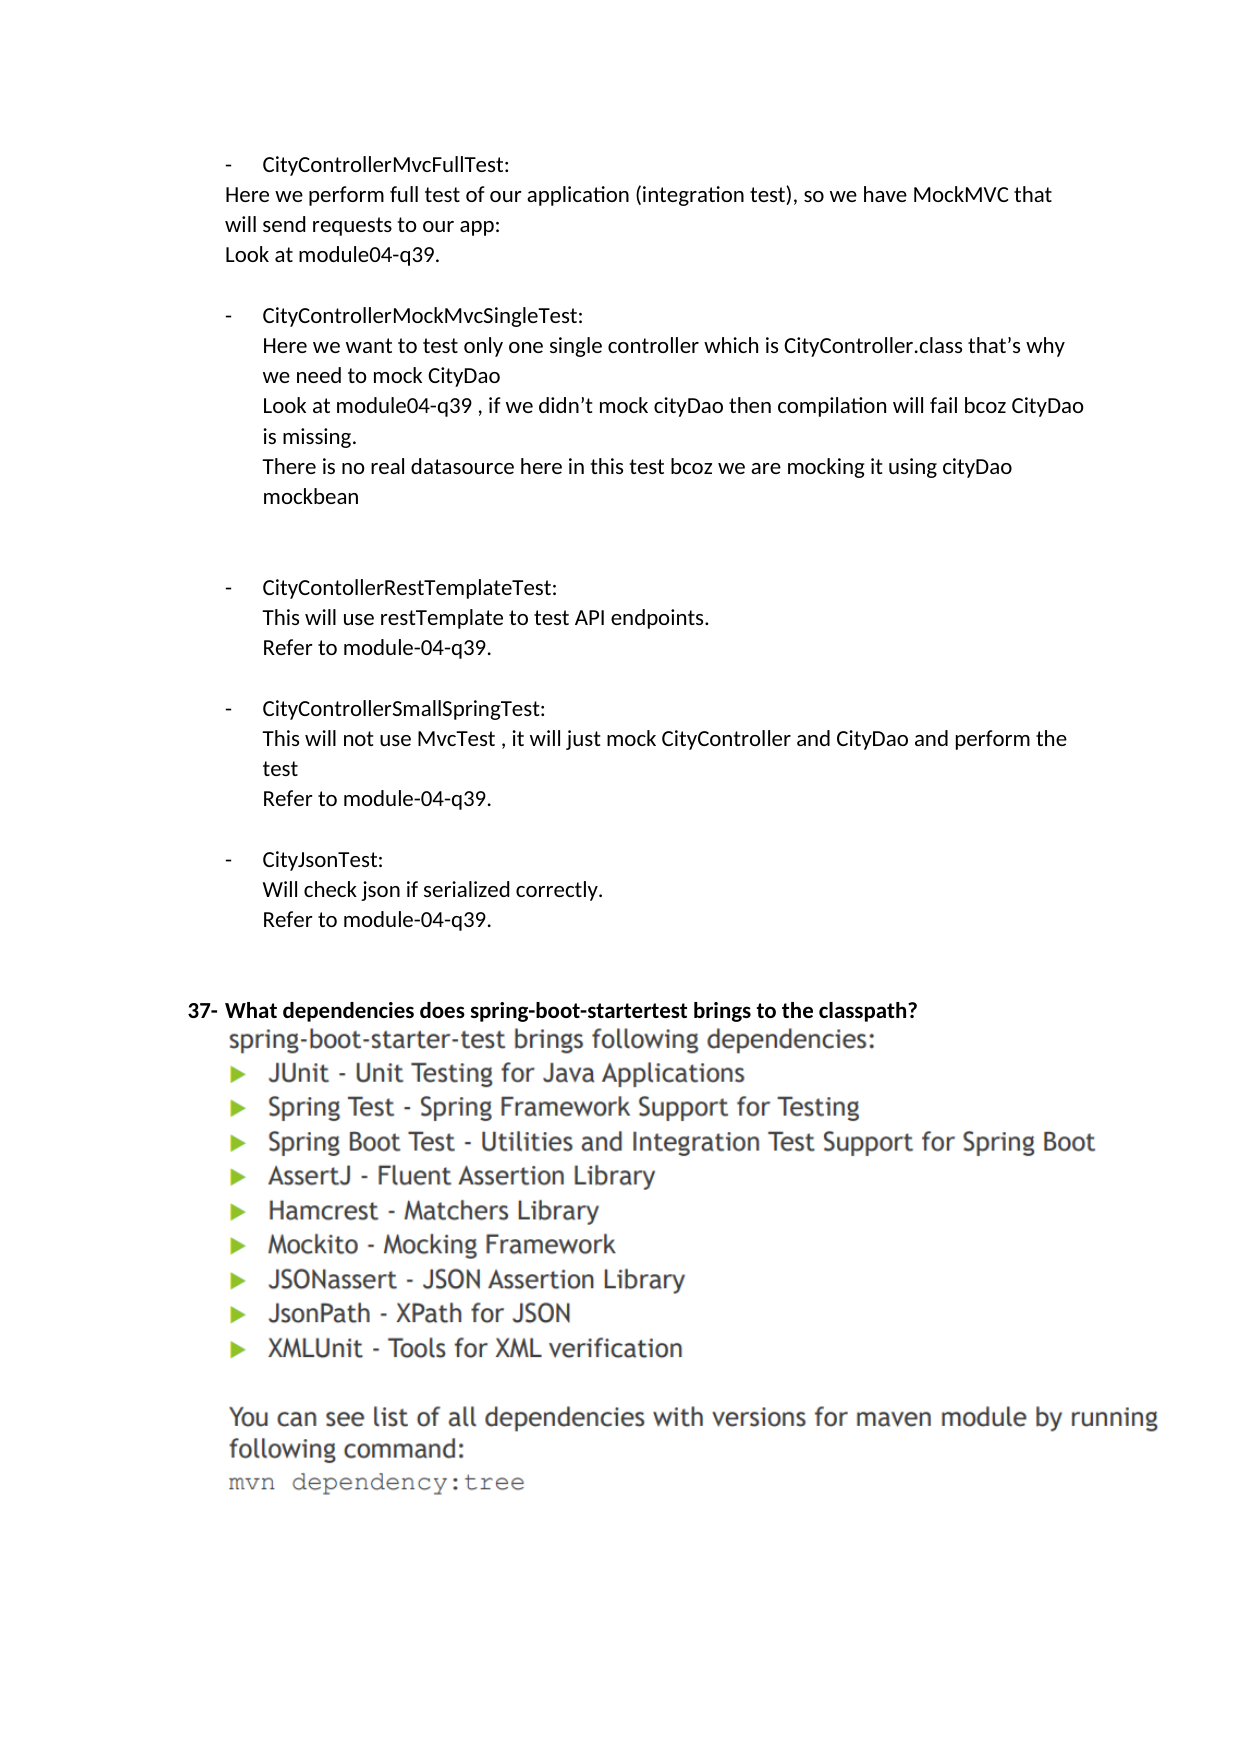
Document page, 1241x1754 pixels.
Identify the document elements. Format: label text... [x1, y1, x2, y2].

list There is no real datasource here in this test bcoz we are mocking it using cityDao mockbean [262, 452, 1090, 510]
list Refer to module-04-q39. [262, 784, 1090, 812]
list Will check json if serialized correctly. [262, 875, 1090, 903]
list CityControllerMvcFullTest: [225, 150, 1090, 178]
list Refer to module-04-q39. [262, 905, 1090, 933]
list Here we perform full test of our application (integration test), so we have MockMVC that will send requests to our app: [225, 180, 1090, 238]
list Refer to module-04-q39. [262, 633, 1090, 661]
list CityJsonTest: [225, 845, 1090, 873]
list CityControllerSmallSpringTest: [225, 694, 1090, 722]
list This will use restTemplate to test API endpoints. [262, 603, 1090, 631]
picture [225, 1026, 1166, 1497]
list Look at module04-q39 , if we didn’t mock cityDao then compilation will fail bcoz CityDao is missing. [262, 392, 1090, 450]
list CityContollerRestTemplateTest: [225, 573, 1090, 601]
list This will not use MvcTest , it will just mock CityController and CityDao and perform the test [262, 724, 1090, 782]
list What dependencies does spring-boot-startertest brings to the classpath? [187, 996, 1090, 1024]
list CityControllerMockMvcSingleTest: [225, 301, 1090, 329]
list Look at module04-q39. [225, 241, 1090, 269]
list Here we want to test only one single controller which is CityController.class that’s why we need to mock CityDao [262, 331, 1090, 389]
